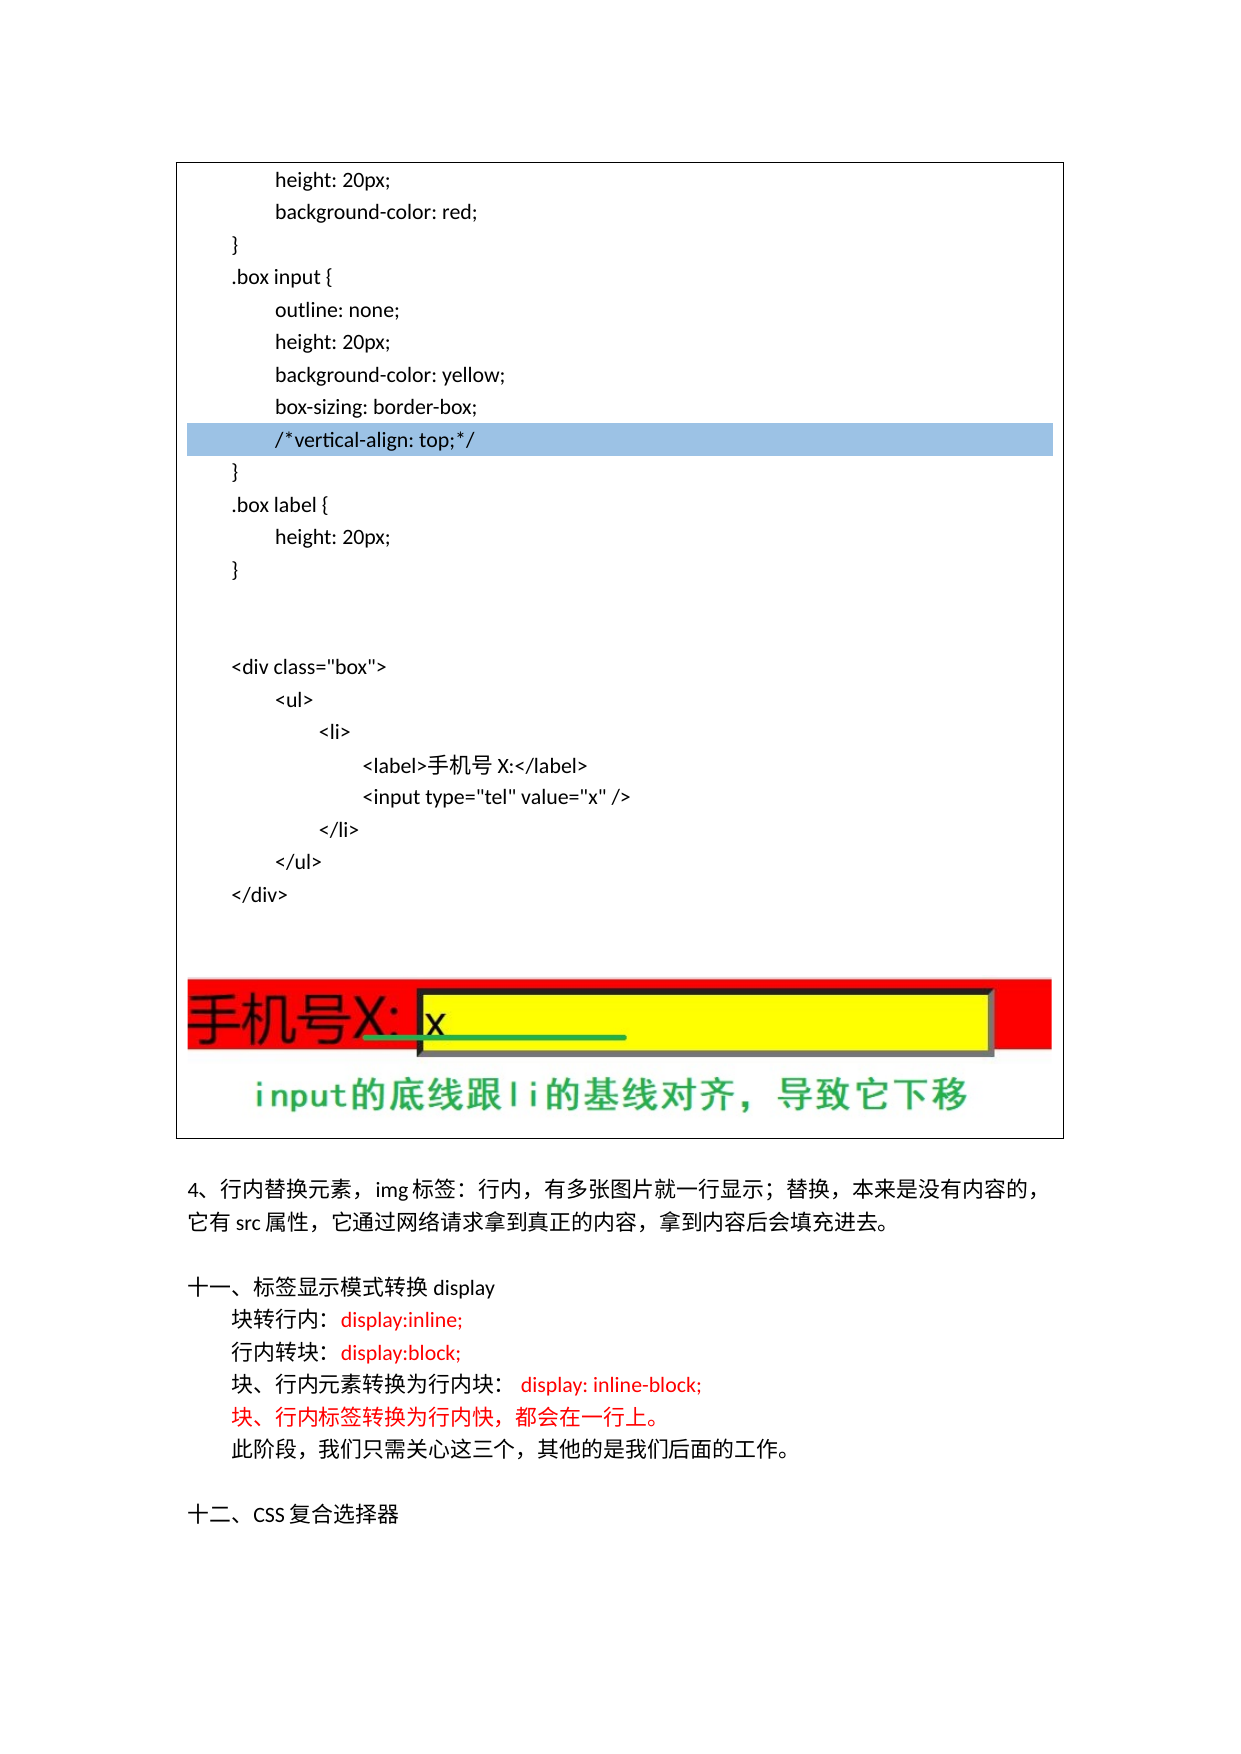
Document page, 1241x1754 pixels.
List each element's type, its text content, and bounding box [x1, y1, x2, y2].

list 块转行内：display:inline; [187, 1302, 1053, 1334]
list 十一、标签显示模式转换 display [187, 1269, 1053, 1302]
picture [187, 975, 1052, 1127]
list 块、行内标签转换为行内快，都会在一行上。 [187, 1399, 1053, 1432]
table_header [177, 163, 1063, 1138]
list 块、行内元素转换为行内块： display: inline-block; [187, 1367, 1053, 1399]
list 十二、CSS复合选择器 [187, 1497, 1053, 1529]
list 4、行内替换元素，img标签：行内，有多张图片就一行显示；替换，本来是没有内容的，它有src属性，它通过网络请求拿到真正的内容，拿到内容后会填充进去。 [187, 1172, 1053, 1237]
list 此阶段，我们只需关心这三个，其他的是我们后面的工作。 [187, 1432, 1053, 1464]
list 行内转块：display:block; [187, 1334, 1053, 1367]
